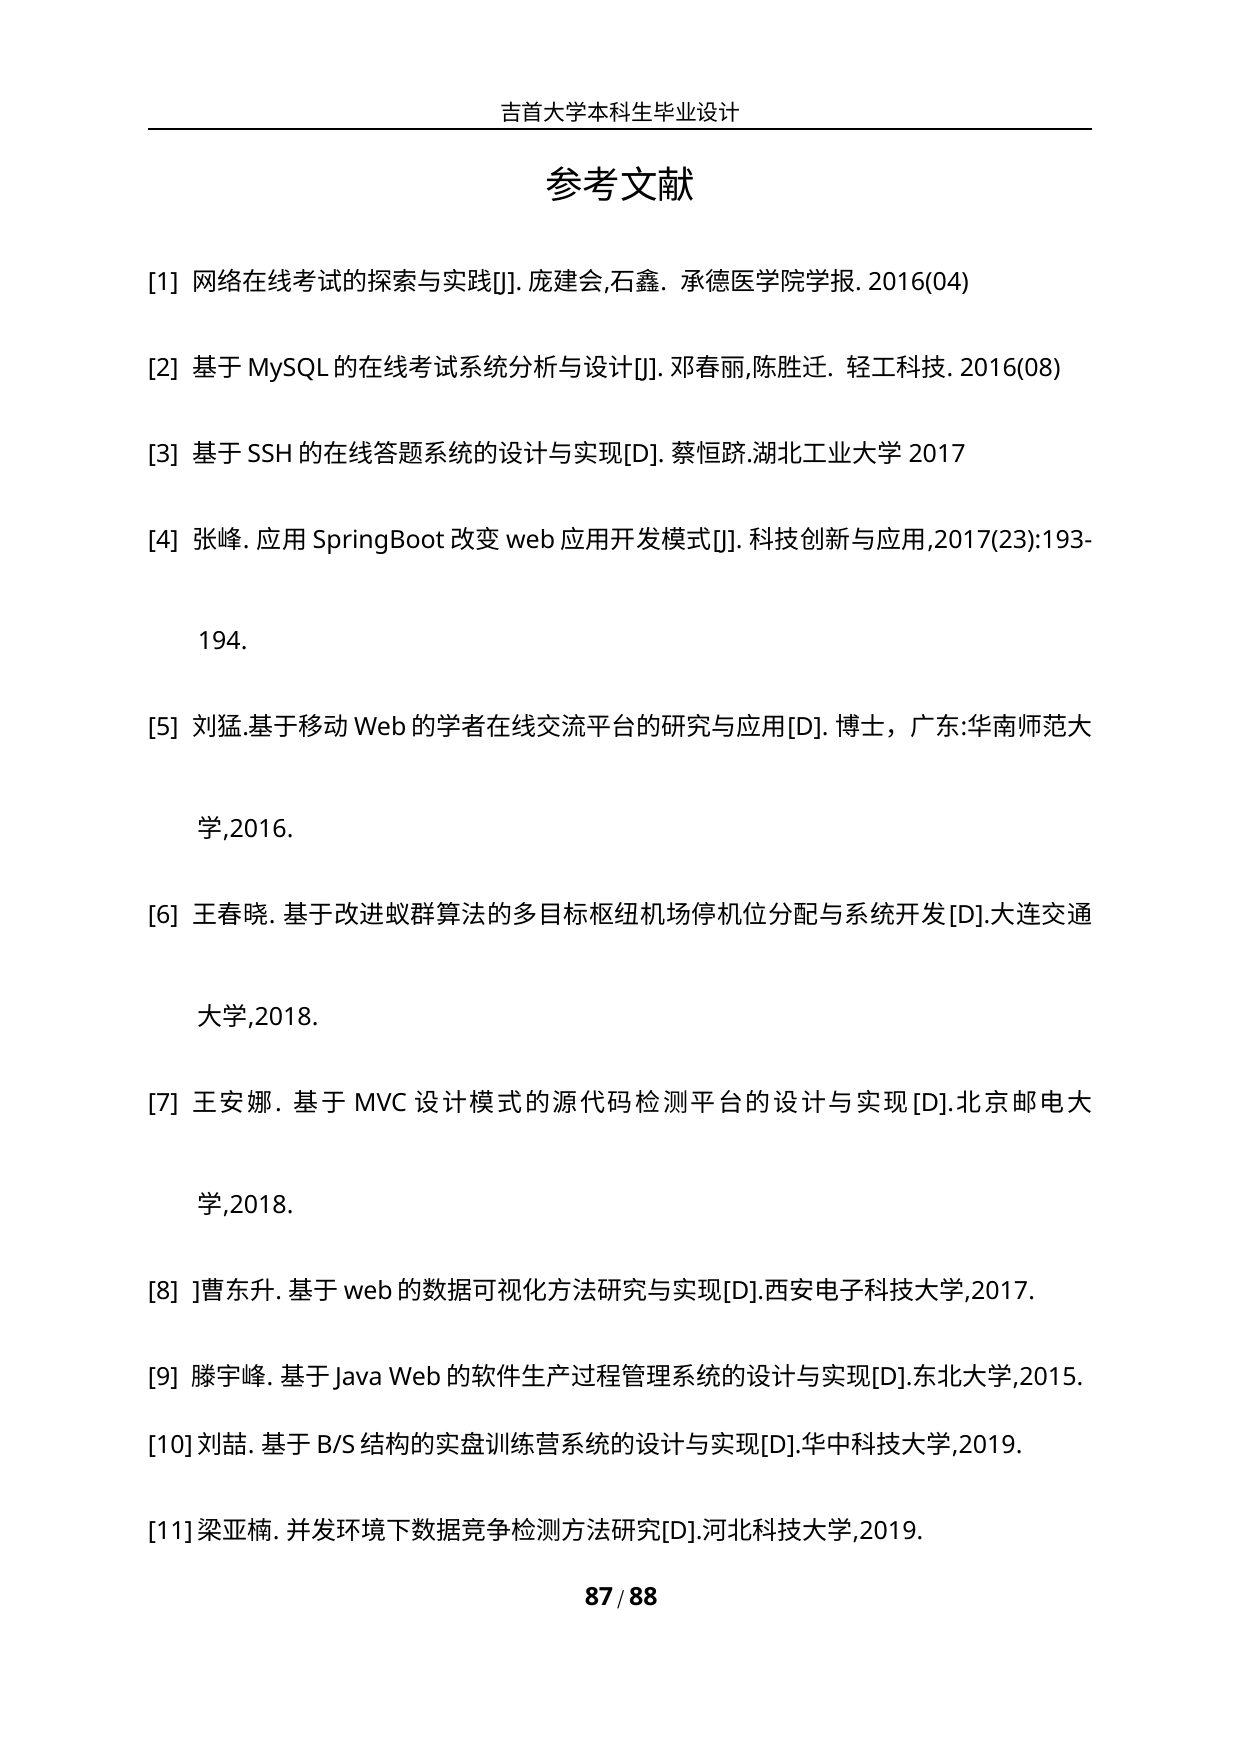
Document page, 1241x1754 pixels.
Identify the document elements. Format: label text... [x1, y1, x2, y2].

list 张峰. 应用SpringBoot改变web应用开发模式[J]. 科技创新与应用,2017(23):193-194. [148, 504, 1092, 673]
list 网络在线考试的探索与实践[J]. 庞建会,石鑫. 承德医学院学报. 2016(04) [148, 246, 1092, 313]
list 刘猛.基于移动Web的学者在线交流平台的研究与应用[D]. 博士，广东:华南师范大学,2016. [148, 691, 1092, 860]
list 基于SSH的在线答题系统的设计与实现[D]. 蔡恒跻.湖北工业大学 2017 [148, 418, 1092, 486]
list 滕宇峰. 基于Java Web的软件生产过程管理系统的设计与实现[D].东北大学,2015. [136, 1340, 1092, 1408]
list 王春晓. 基于改进蚁群算法的多目标枢纽机场停机位分配与系统开发[D].大连交通大学,2018. [148, 878, 1092, 1048]
list 王安娜. 基于MVC设计模式的源代码检测平台的设计与实现[D].北京邮电大学,2018. [148, 1066, 1092, 1236]
text 参考文献 [148, 148, 1092, 216]
list 刘喆. 基于B/S结构的实盘训练营系统的设计与实现[D].华中科技大学,2019. [148, 1408, 1092, 1476]
list 基于MySQL的在线考试系统分析与设计[J]. 邓春丽,陈胜迁. 轻工科技. 2016(08) [148, 332, 1092, 399]
list ]曹东升. 基于web的数据可视化方法研究与实现[D].西安电子科技大学,2017. [148, 1254, 1092, 1322]
list 梁亚楠. 并发环境下数据竞争检测方法研究[D].河北科技大学,2019. [148, 1494, 1092, 1562]
